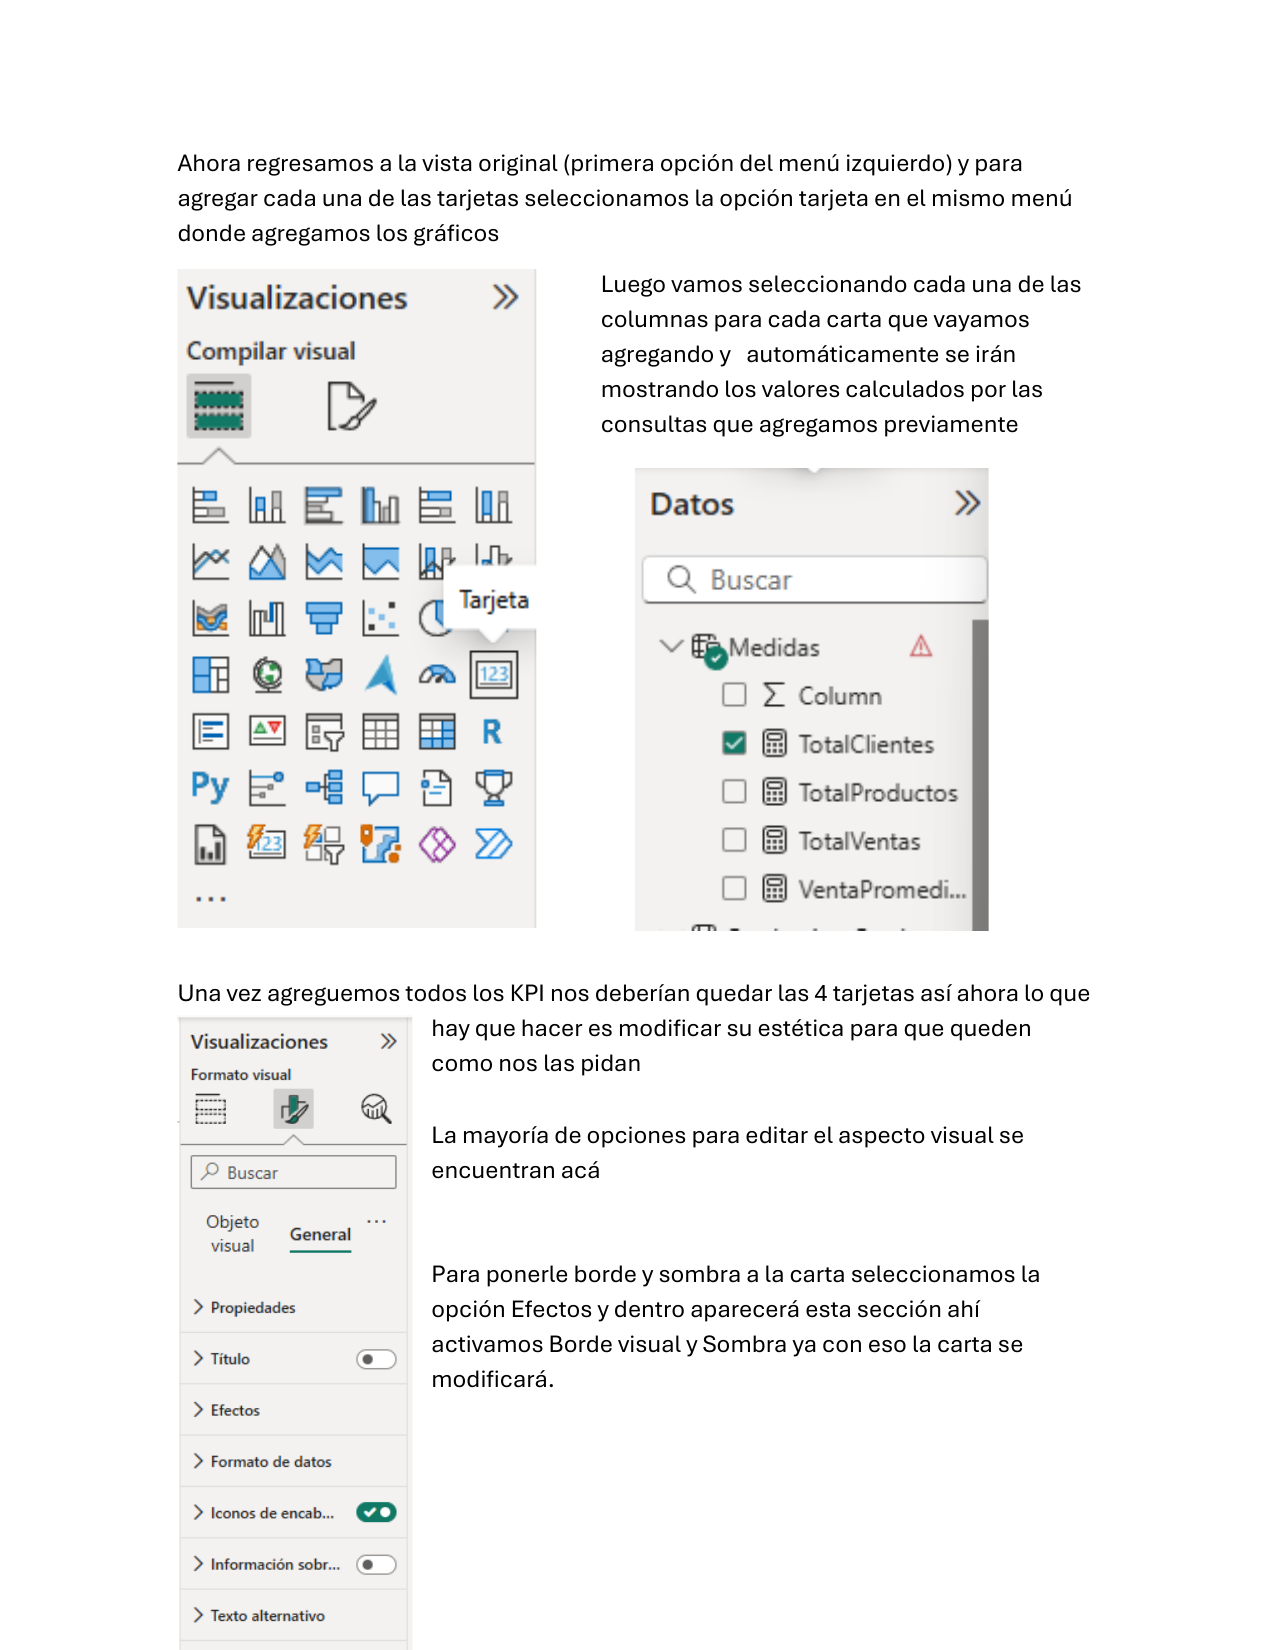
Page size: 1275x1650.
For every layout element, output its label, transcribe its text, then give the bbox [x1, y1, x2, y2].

text Ahora regresamos a la vista original (primera opción del menú izquierdo) y para agregar cada una de las tarjetas seleccionamos la opción tarjeta en el mismo menú donde agregamos los gráficos [177, 148, 1098, 248]
text Una vez agreguemos todos los KPI nos deberían quedar las 4 tarjetas así ahora lo que hay que hacer es modificar su estética para que queden como nos las pidan [177, 978, 1098, 1078]
text Para ponerle borde y sombra a la carta seleccionamos la opción Efectos y dentro aparecerá esta sección ahí activamos Borde visual y Sombra ya con eso la carta se modificará. [413, 1259, 1098, 1394]
picture [177, 269, 537, 928]
picture [177, 1015, 413, 1650]
picture [634, 468, 989, 931]
text La mayoría de opciones para editar el aspecto visual se encuentran acá [413, 1121, 1098, 1186]
text Luego vamos seleccionando cada una de las columnas para cada carta que vayamos agregando y automáticamente se irán mostrando los valores calculados por las consultas que agregamos previamente [537, 269, 1098, 440]
